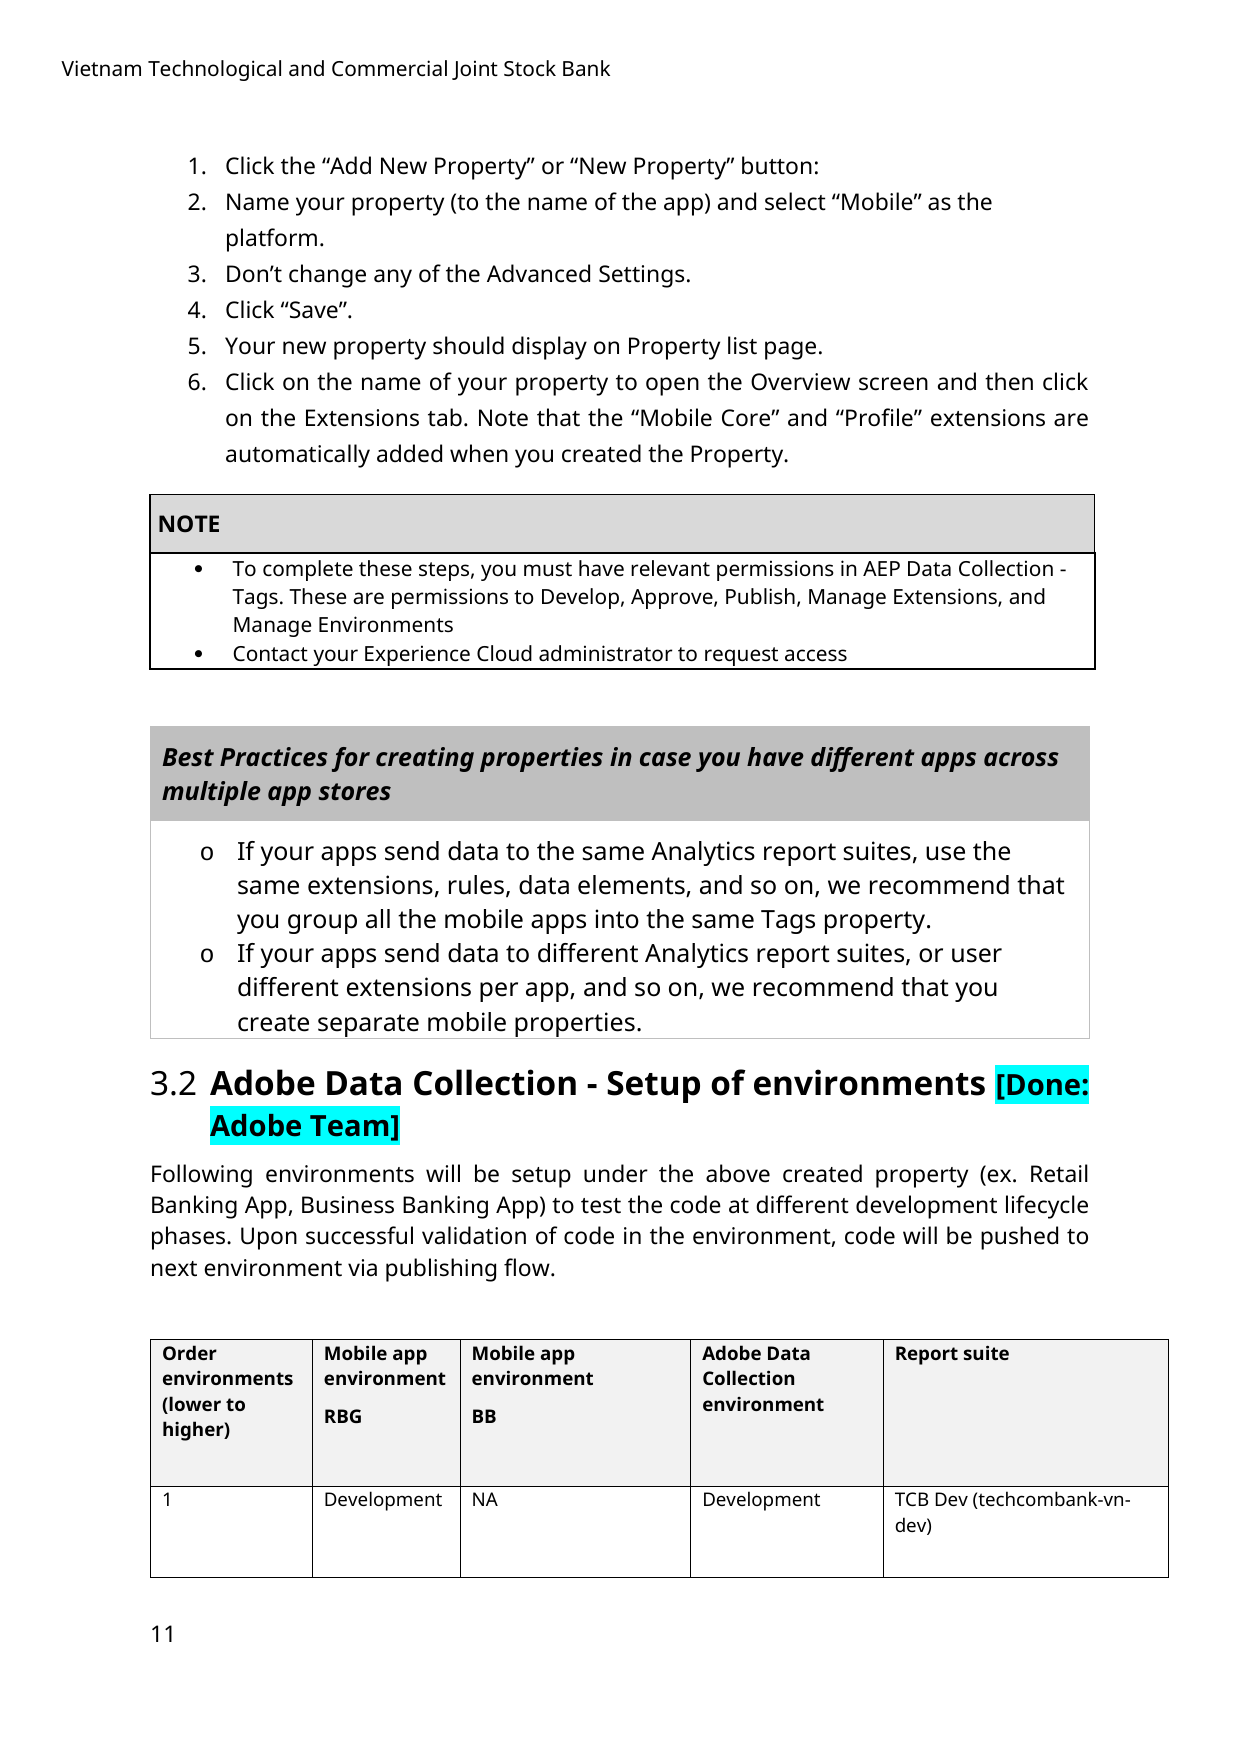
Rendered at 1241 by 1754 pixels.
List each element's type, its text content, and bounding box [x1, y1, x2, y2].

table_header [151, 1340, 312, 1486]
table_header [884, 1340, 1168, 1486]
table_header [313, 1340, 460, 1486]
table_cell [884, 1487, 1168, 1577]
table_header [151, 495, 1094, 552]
list Don’t change any of the Advanced Settings. [187, 258, 1090, 289]
list Name your property (to the name of the app) and select “Mobile” as the platform. [187, 186, 1090, 253]
list Click on the name of your property to open the Overview screen and then click on the Extensions tab. Note that the “Mobile Core” and “Profile” extensions are automatically added when you created the Property. [187, 366, 1090, 469]
list Your new property should display on Property list page. [187, 330, 1090, 361]
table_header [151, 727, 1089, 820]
list Click the “Add New Property” or “New Property” button: [187, 150, 1090, 181]
text Following environments will be setup under the above created property (ex. Retail Banking App, Business Banking App) to test the code at different development lifecycle phases. Upon successful validation of code in the environment, code will be pushed to next environment via publishing flow. [150, 1158, 1090, 1283]
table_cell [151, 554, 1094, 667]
subtitle Adobe Data Collection - Setup of environments [Done: Adobe Team] [150, 1060, 1090, 1145]
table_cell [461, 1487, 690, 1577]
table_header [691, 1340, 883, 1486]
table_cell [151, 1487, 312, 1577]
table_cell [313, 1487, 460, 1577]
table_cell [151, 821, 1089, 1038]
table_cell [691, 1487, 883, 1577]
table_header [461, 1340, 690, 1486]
list Click “Save”. [187, 294, 1090, 325]
